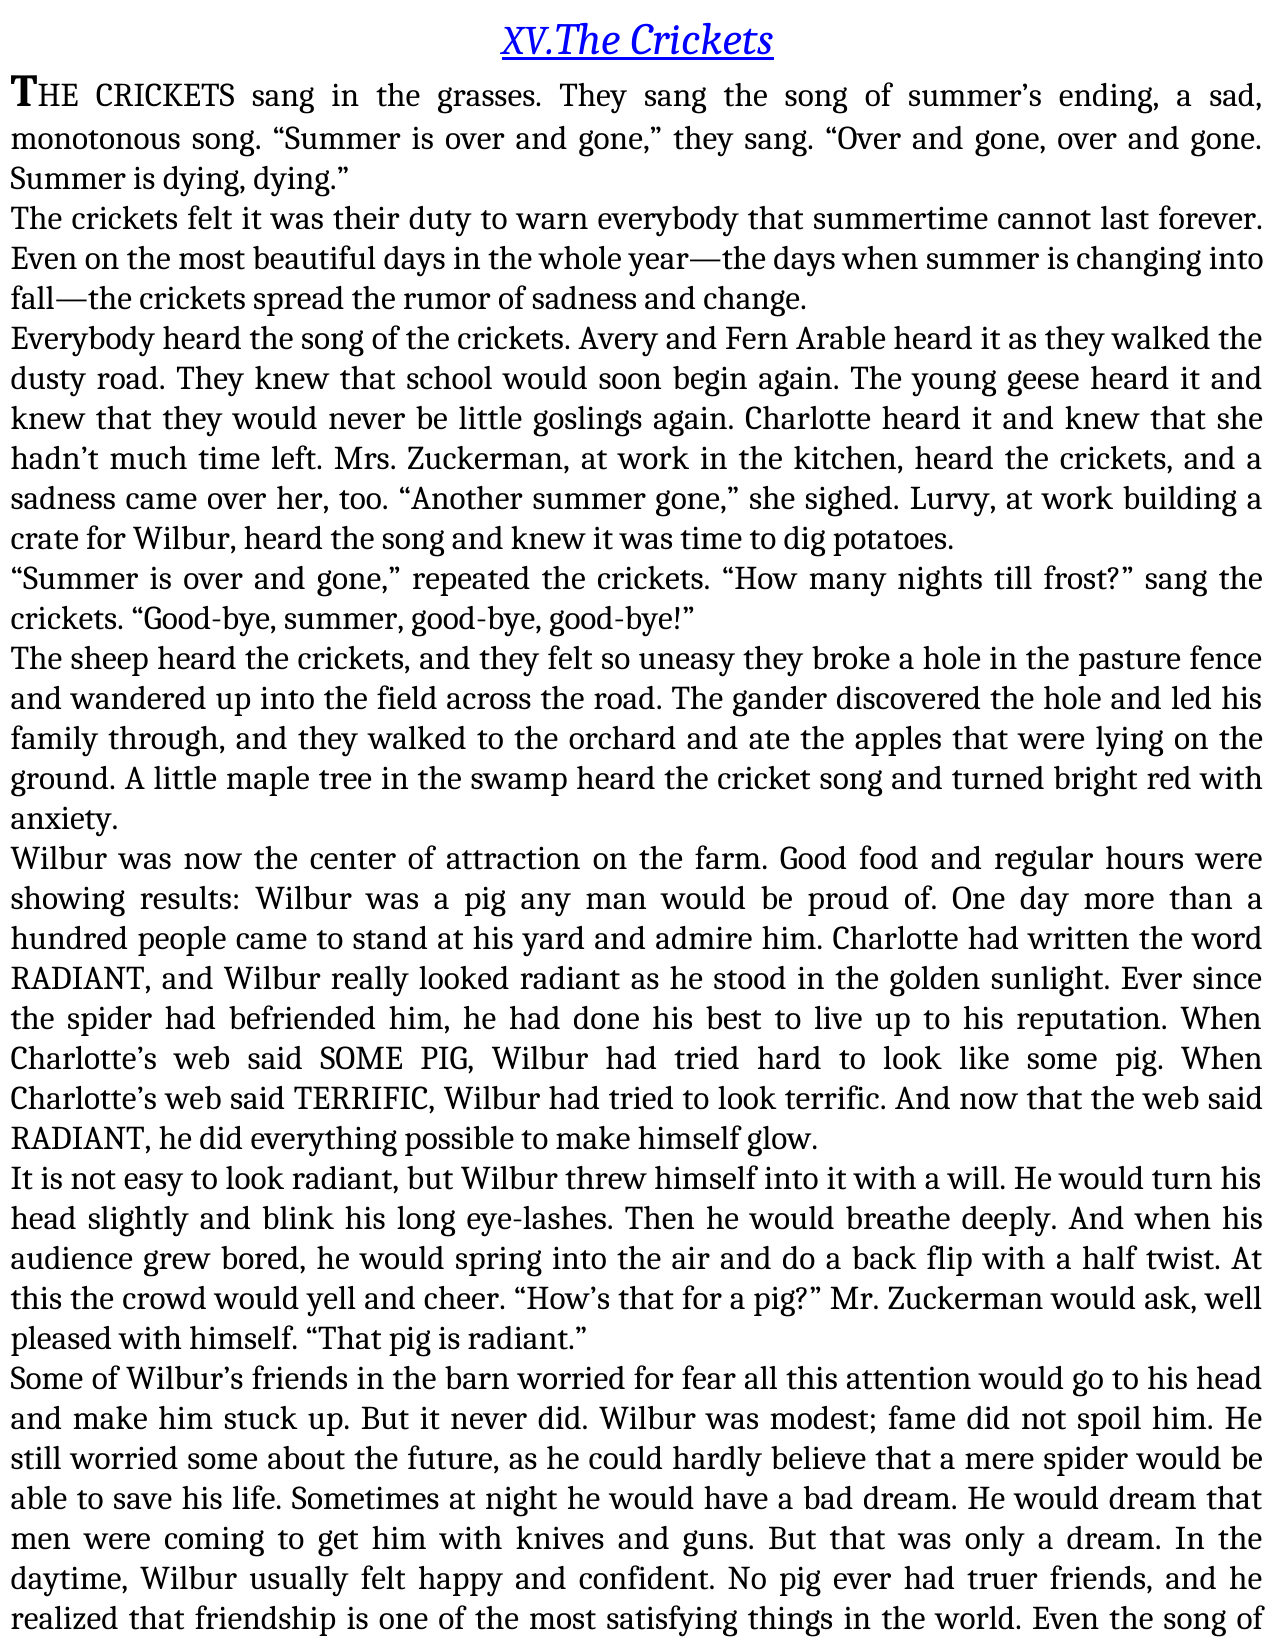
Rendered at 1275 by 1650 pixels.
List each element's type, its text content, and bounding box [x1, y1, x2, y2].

text “Summer is over and gone,” repeated the crickets. “How many nights till frost?” sang the crickets. “Good-bye, summer, good-bye, good-bye!” [10, 558, 1264, 638]
text Everybody heard the song of the crickets. Avery and Fern Arable heard it as they walked the dusty road. They knew that school would soon begin again. The young geese heard it and knew that they would never be little goslings again. Charlotte heard it and knew that she hadn’t much time left. Mrs. Zuckerman, at work in the kitchen, heard the crickets, and a sadness came over her, too. “Another summer gone,” she sighed. Lurvy, at work building a crate for Wilbur, heard the song and knew it was time to dig potatoes. [10, 318, 1264, 558]
text The sheep heard the crickets, and they felt so uneasy they broke a hole in the pasture fence and wandered up into the field across the road. The gander discovered the hole and led his family through, and they walked to the orchard and ate the apples that were lying on the ground. A little maple tree in the swamp heard the cricket song and turned bright red with anxiety. [10, 638, 1264, 838]
text The crickets felt it was their duty to warn everybody that summertime cannot last forever. Even on the most beautiful days in the whole year—the days when summer is changing into fall—the crickets spread the rumor of sadness and change. [10, 198, 1264, 318]
text Wilbur was now the center of attraction on the farm. Good food and regular hours were showing results: Wilbur was a pig any man would be proud of. One day more than a hundred people came to stand at his yard and admire him. Charlotte had written the word RADIANT, and Wilbur really looked radiant as he stood in the golden sunlight. Ever since the spider had befriended him, he had done his best to live up to his reputation. When Charlotte’s web said SOME PIG, Wilbur had tried hard to look like some pig. When Charlotte’s web said TERRIFIC, Wilbur had tried to look terrific. And now that the web said RADIANT, he did everything possible to make himself glow. [10, 838, 1264, 1158]
text It is not easy to look radiant, but Wilbur threw himself into it with a will. He would turn his head slightly and blink his long eye-lashes. Then he would breathe deeply. And when his audience grew bored, he would spring into the air and do a back flip with a half twist. At this the crowd would yell and cheer. “How’s that for a pig?” Mr. Zuckerman would ask, well pleased with himself. “That pig is radiant.” [10, 1158, 1264, 1358]
subtitle XV.The Crickets [10, 10, 1264, 65]
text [10, 1358, 1264, 1638]
text THE CRICKETS sang in the grasses. They sang the song of summer’s ending, a sad, monotonous song. “Summer is over and gone,” they sang. “Over and gone, over and gone. Summer is dying, dying.” [10, 65, 1264, 198]
